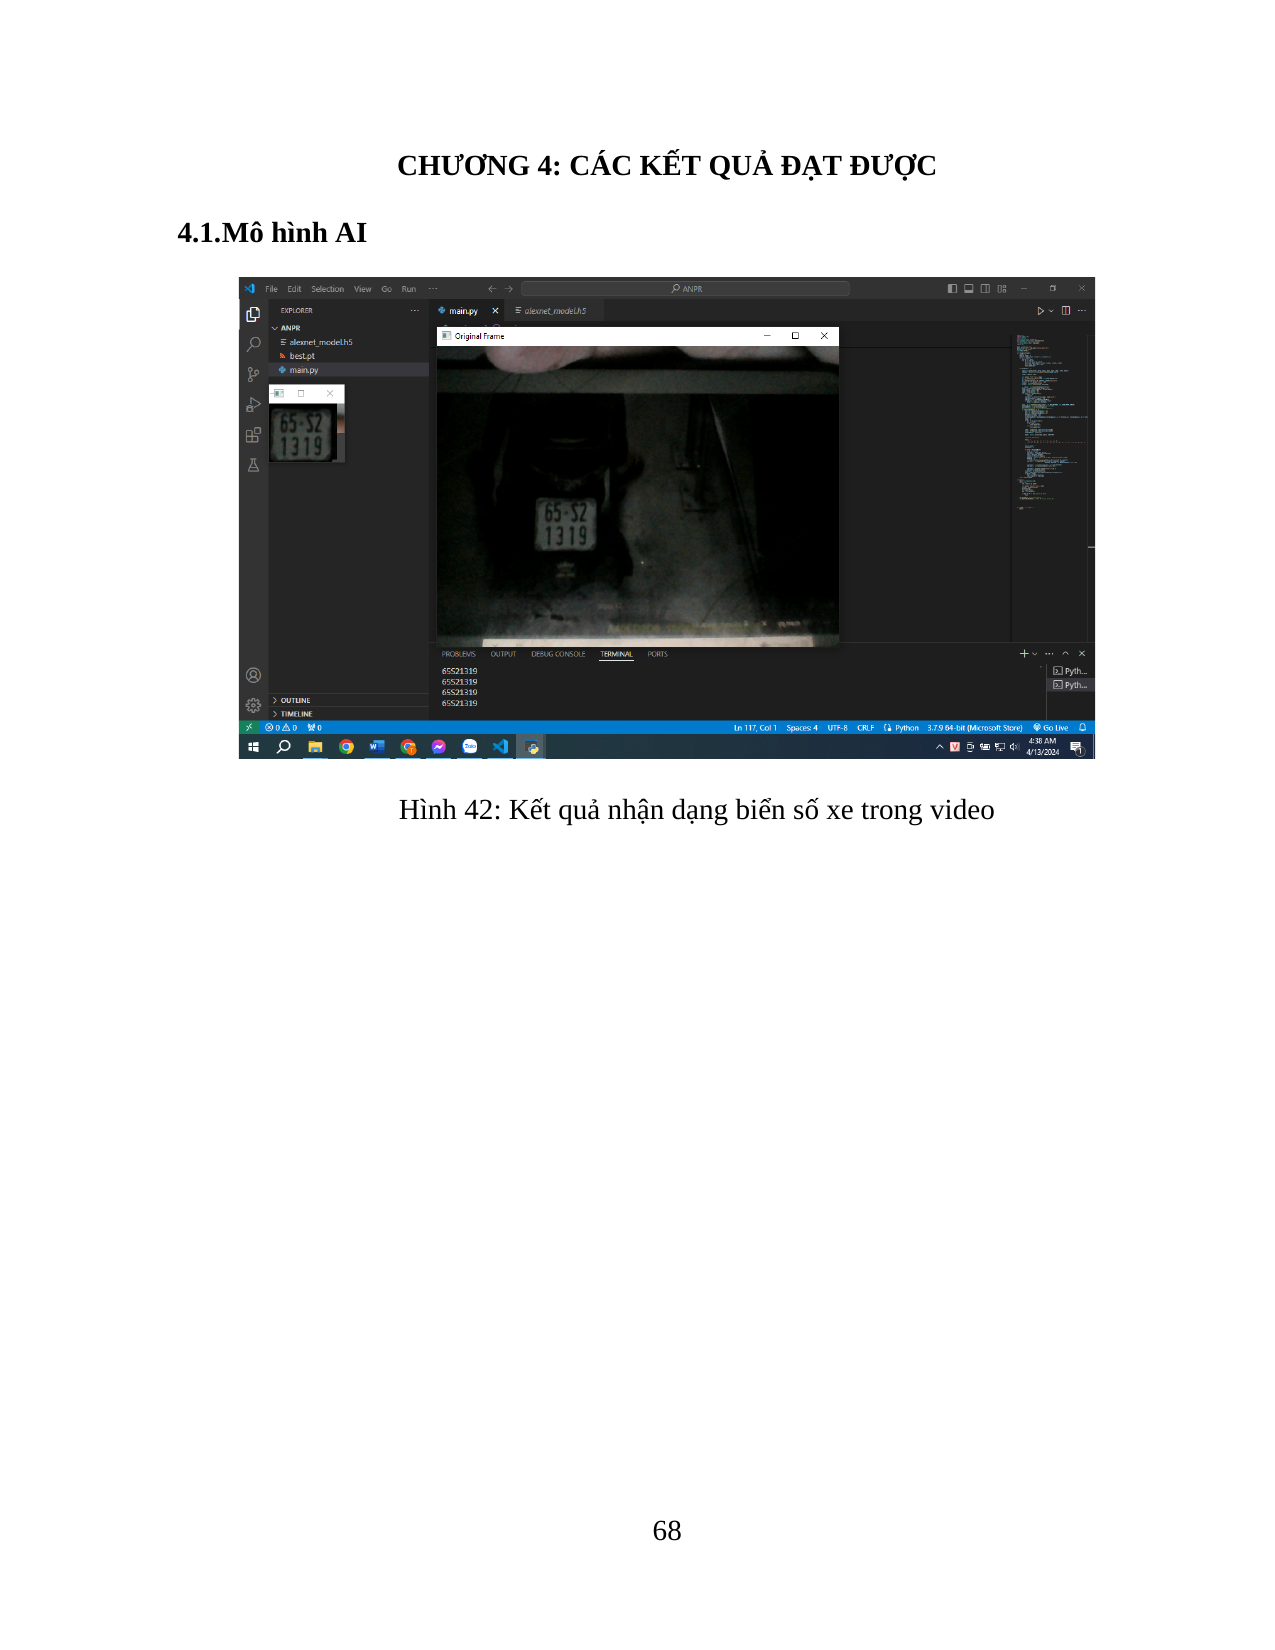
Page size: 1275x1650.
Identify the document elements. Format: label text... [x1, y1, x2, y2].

picture [238, 277, 1096, 759]
subtitle Chương 4: các kết quả đạt được [177, 148, 1157, 181]
subtitle Mô hình AI [177, 215, 1157, 248]
text Hình 42: Kết quả nhận dạng biển số xe trong video [177, 792, 1157, 826]
